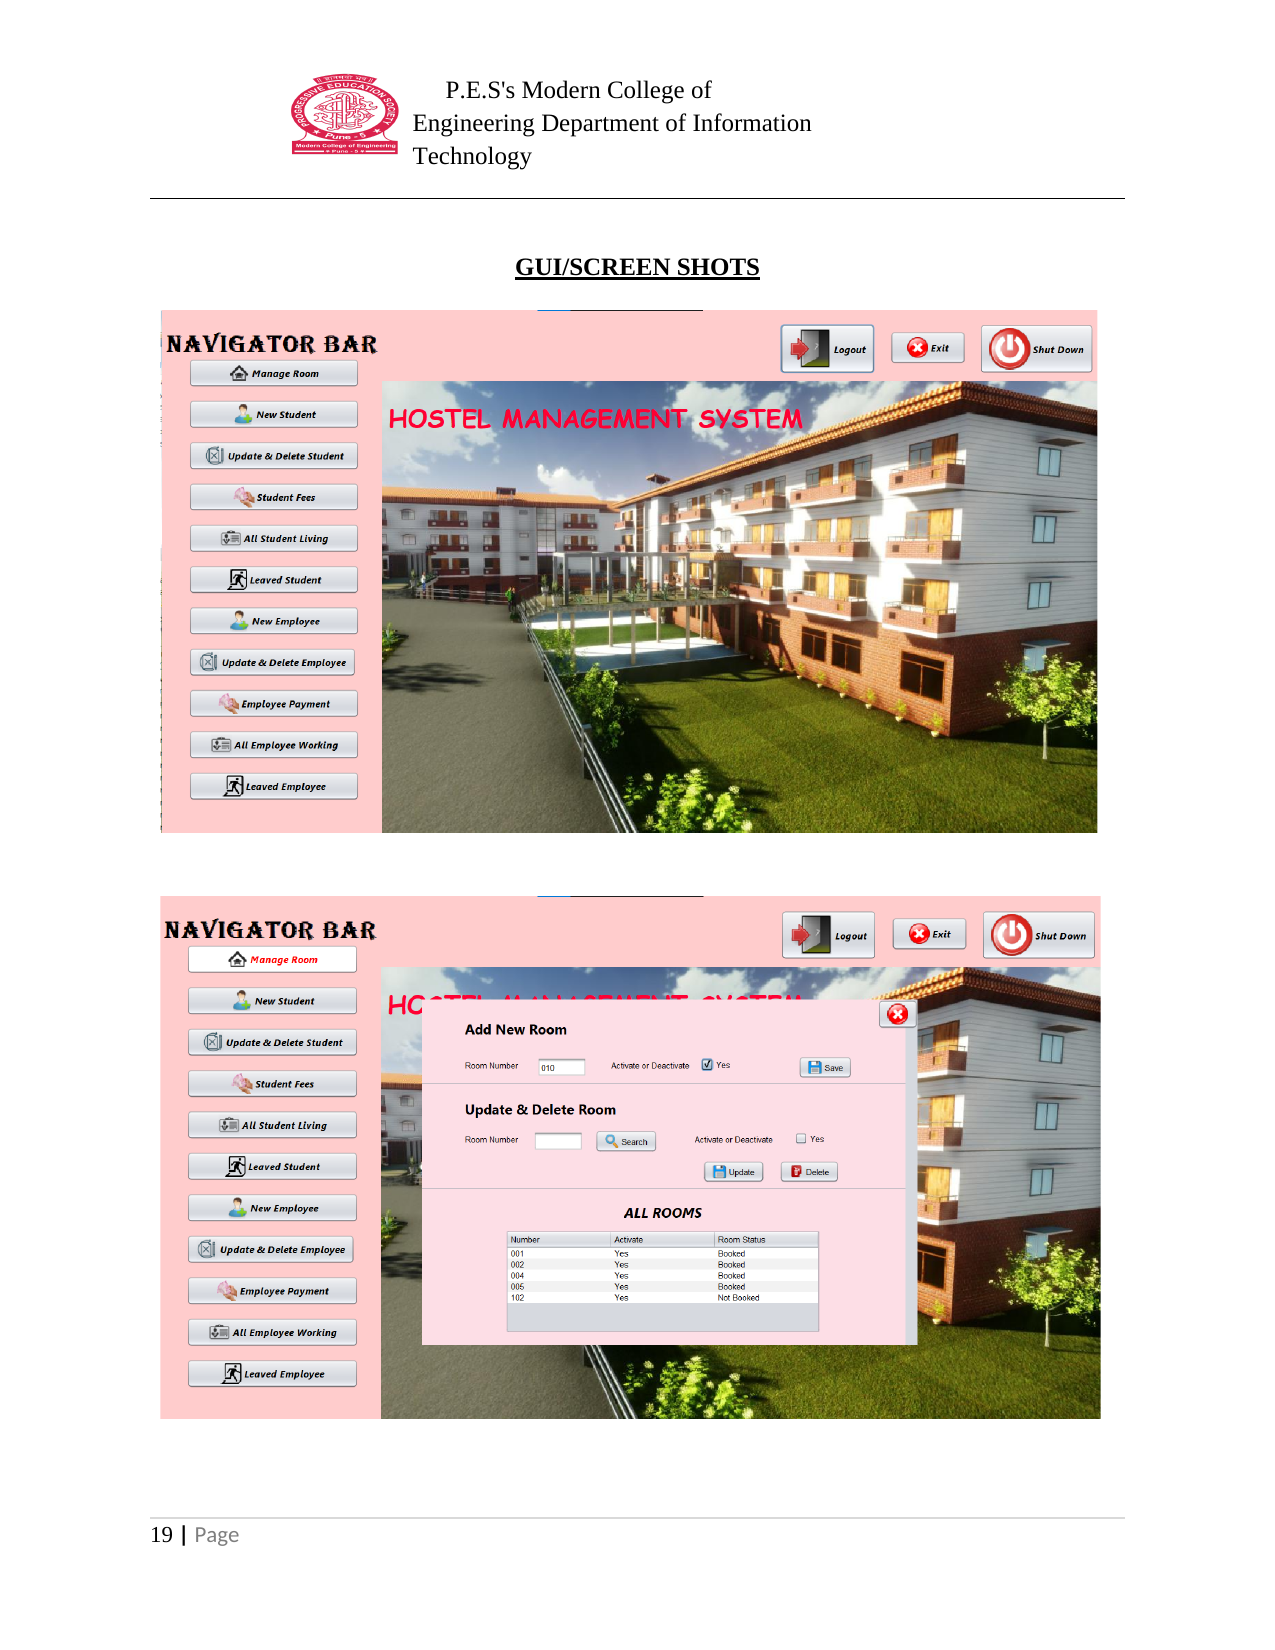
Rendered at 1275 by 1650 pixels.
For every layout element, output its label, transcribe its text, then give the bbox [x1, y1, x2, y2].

picture [159, 896, 1101, 1418]
subtitle GUI/SCREEN SHOTS [392, 252, 883, 281]
picture [160, 310, 1098, 832]
picture [279, 68, 410, 160]
